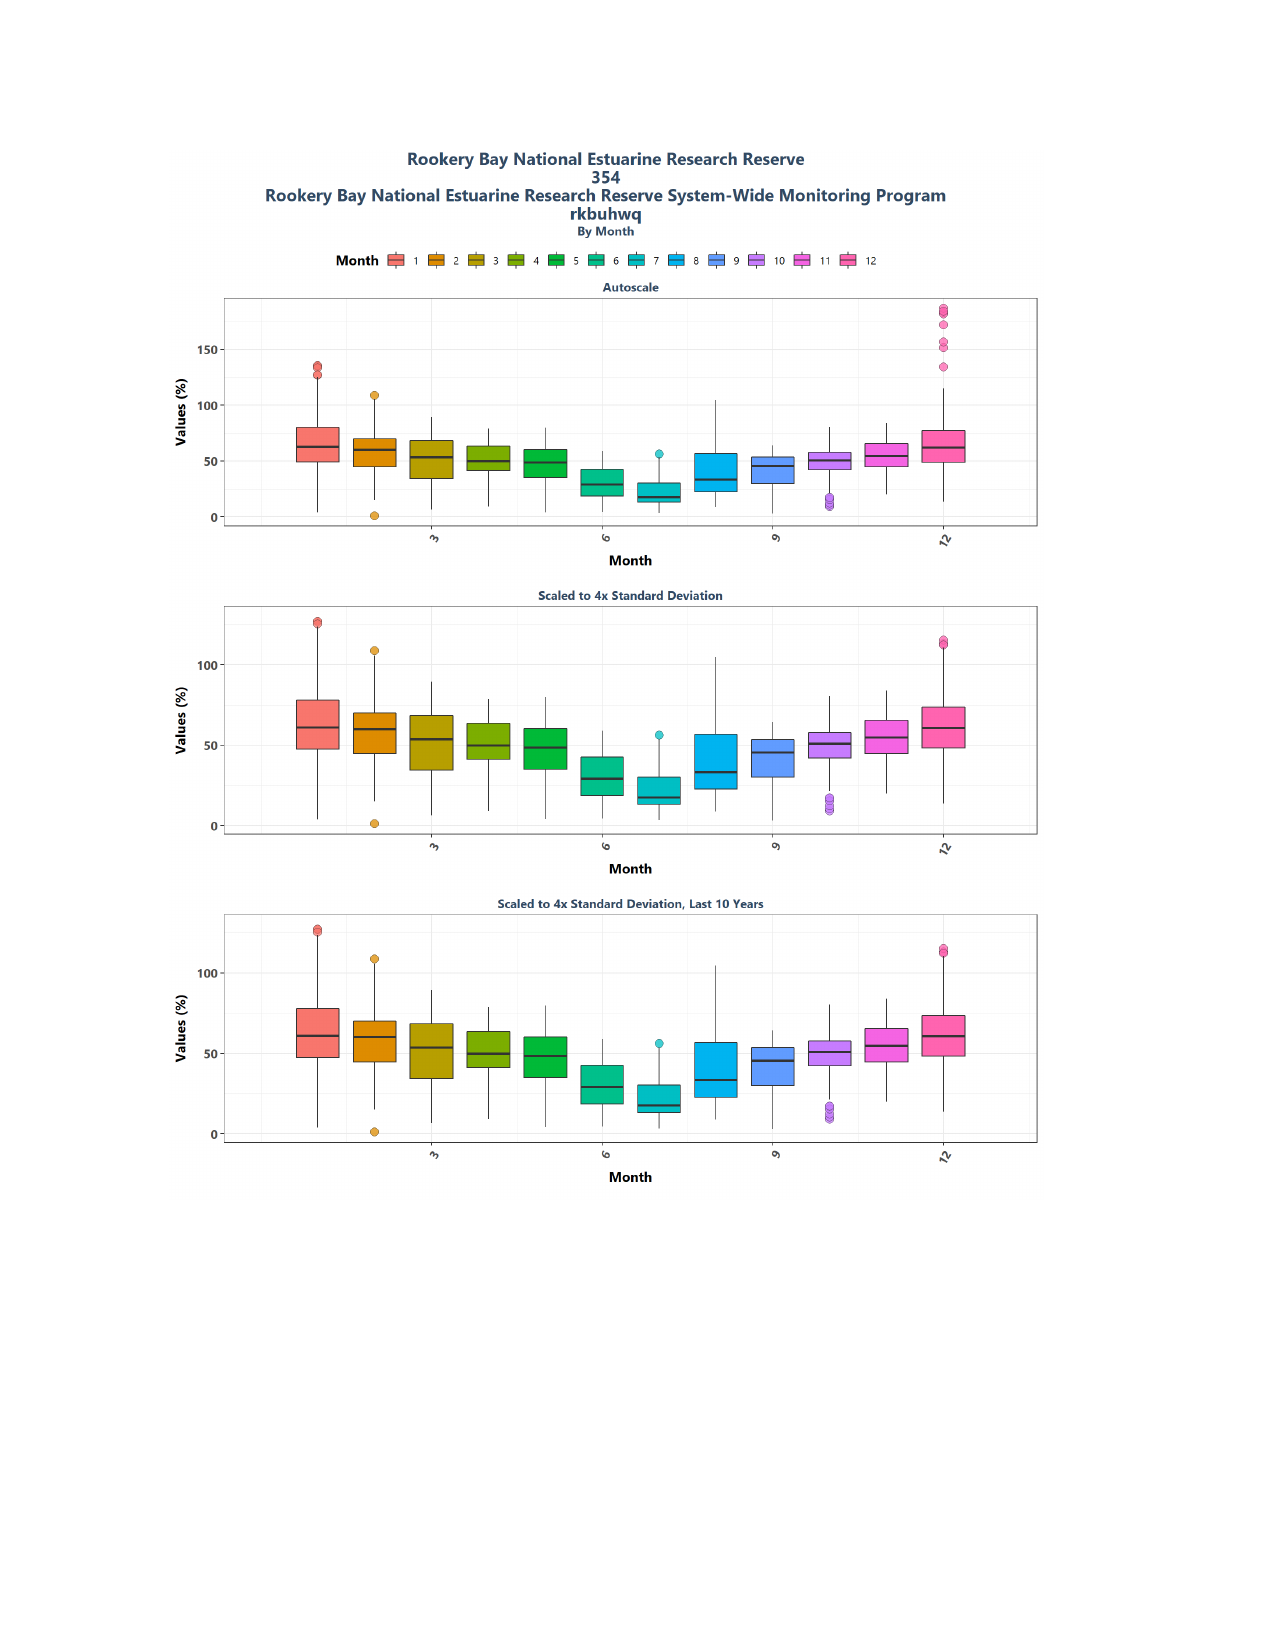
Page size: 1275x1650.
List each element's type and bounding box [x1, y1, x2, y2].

picture [168, 150, 1044, 1200]
